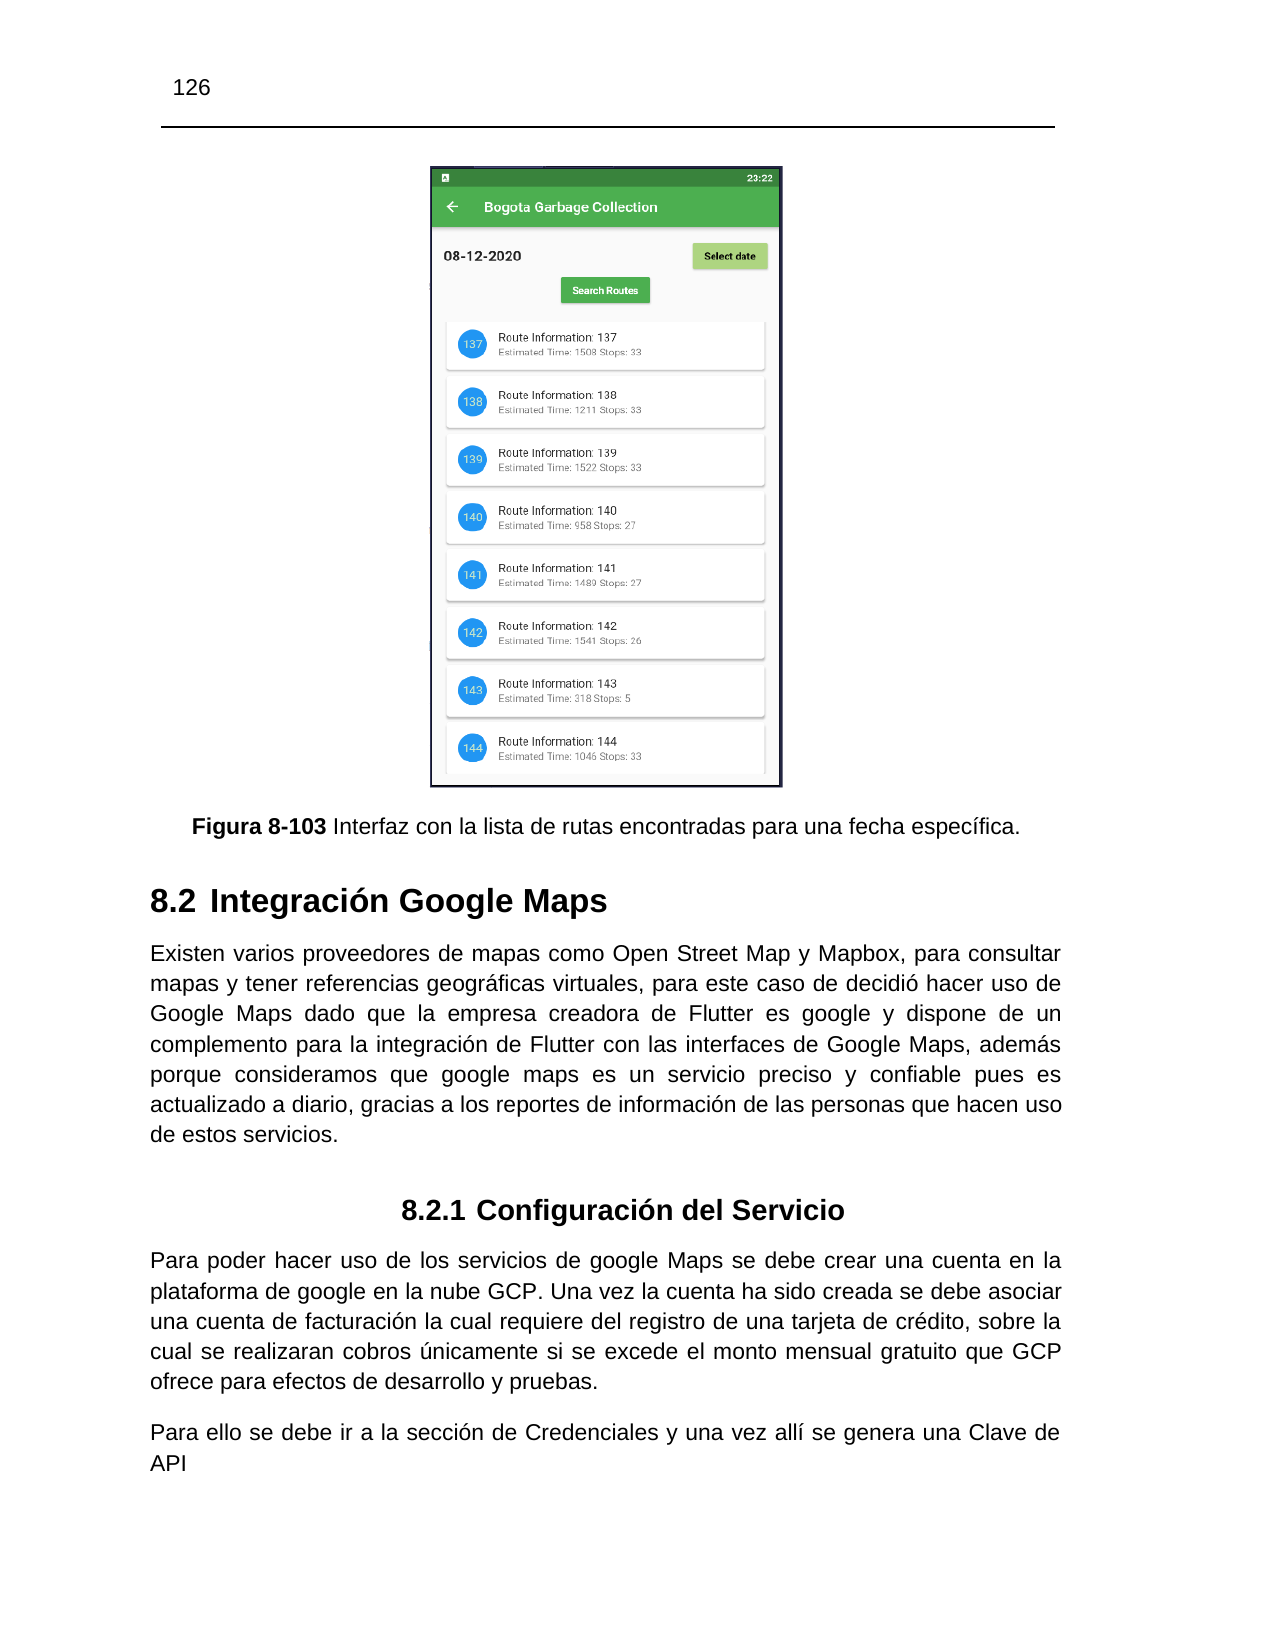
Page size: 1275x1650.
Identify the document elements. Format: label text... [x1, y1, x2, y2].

subtitle Configuración del Servicio [401, 1193, 1062, 1227]
text Para ello se debe ir a la sección de Credenciales y una vez allí se genera una Clave de API [150, 1419, 1062, 1476]
subtitle Integración Google Maps [150, 881, 1062, 919]
text Existen varios proveedores de mapas como Open Street Map y Mapbox, para consultar mapas y tener referencias geográficas virtuales, para este caso de decidió hacer uso de Google Maps dado que la empresa creadora de Flutter es google y dispone de un complemento para la integración de Flutter con las interfaces de Google Maps, además porque consideramos que google maps es un servicio preciso y confiable pues es actualizado a diario, gracias a los reportes de información de las personas que hacen uso de estos servicios. [150, 940, 1062, 1147]
picture [429, 166, 783, 788]
text Para poder hacer uso de los servicios de google Maps se debe crear una cuenta en la plataforma de google en la nube GCP. Una vez la cuenta ha sido creada se debe asociar una cuenta de facturación la cual requiere del registro de una tarjeta de crédito, sobre la cual se realizaran cobros únicamente si se excede el monto mensual gratuito que GCP ofrece para efectos de desarrollo y pruebas. [150, 1247, 1062, 1394]
